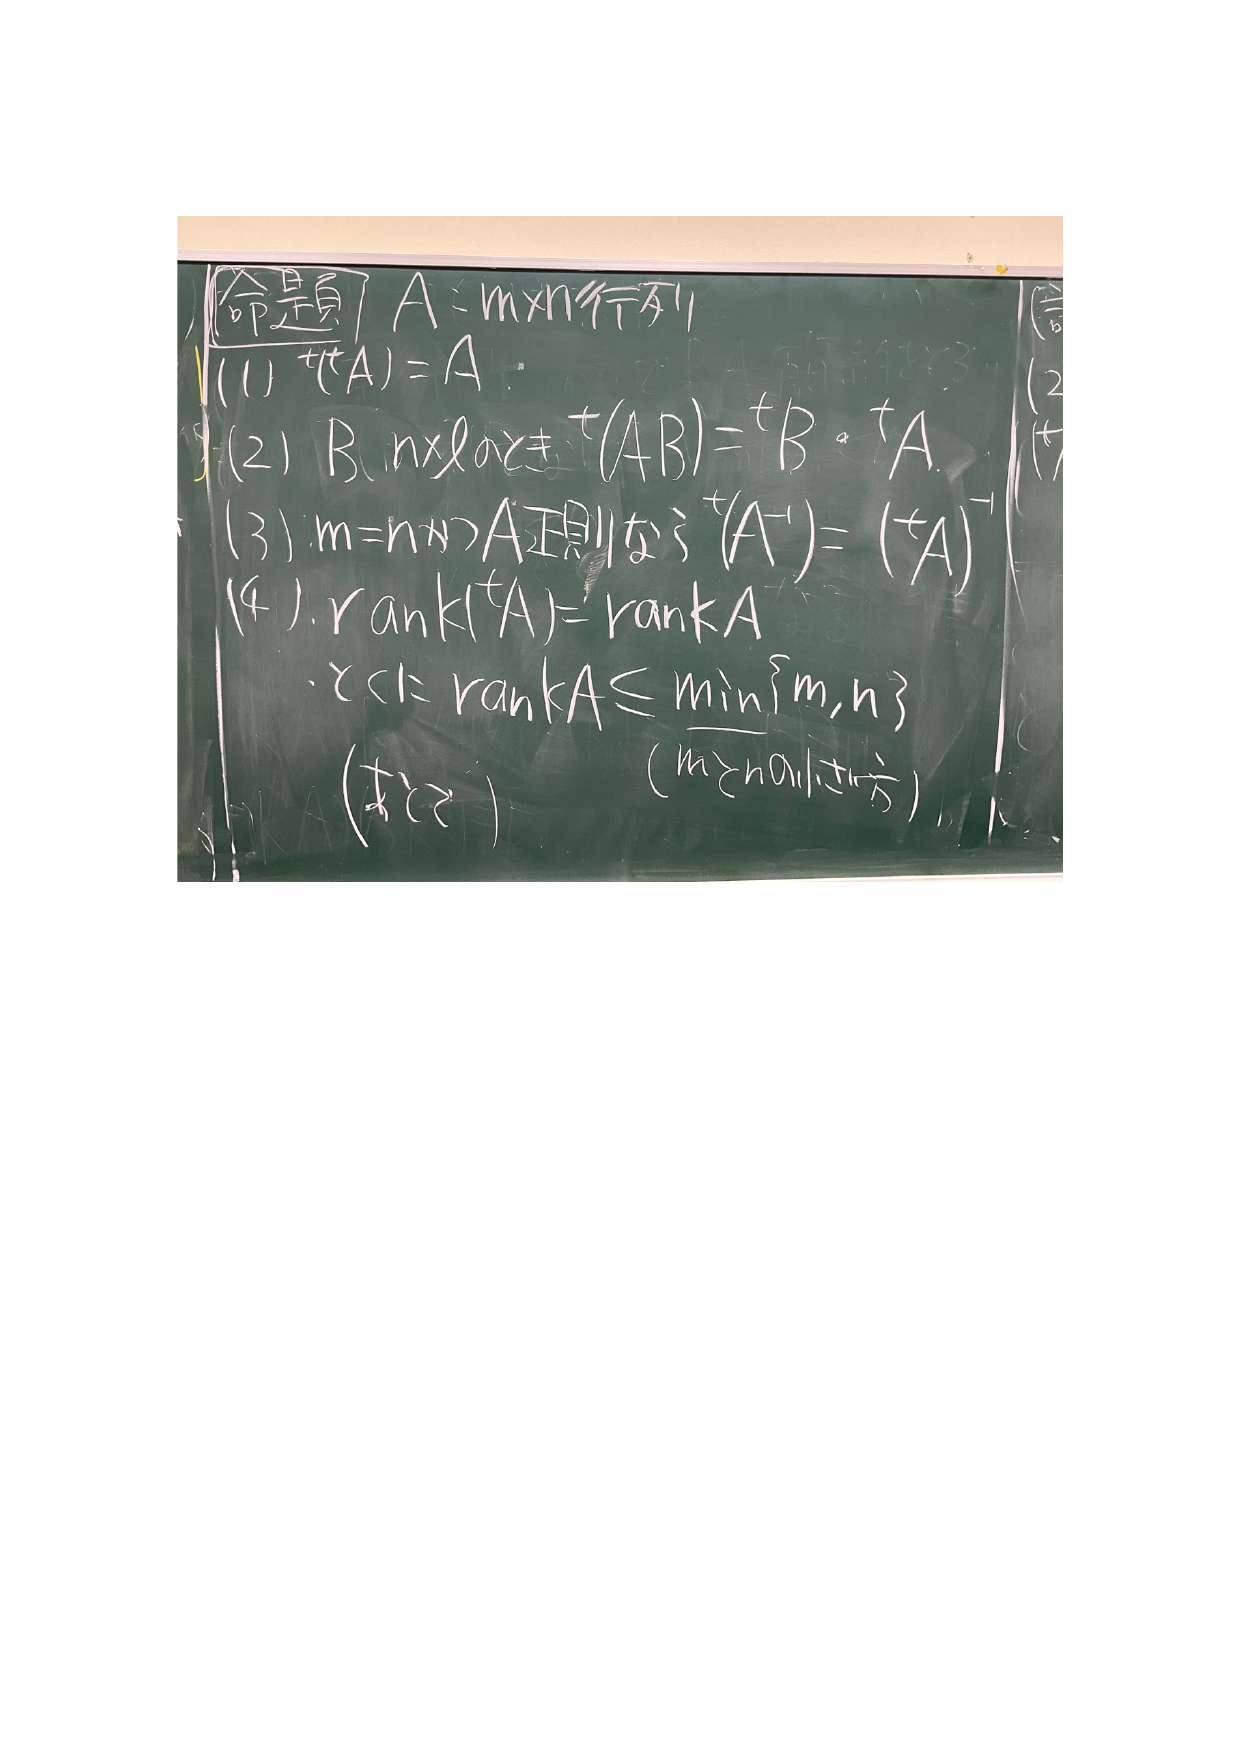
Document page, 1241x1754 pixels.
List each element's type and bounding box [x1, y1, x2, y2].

picture [177, 216, 1063, 882]
